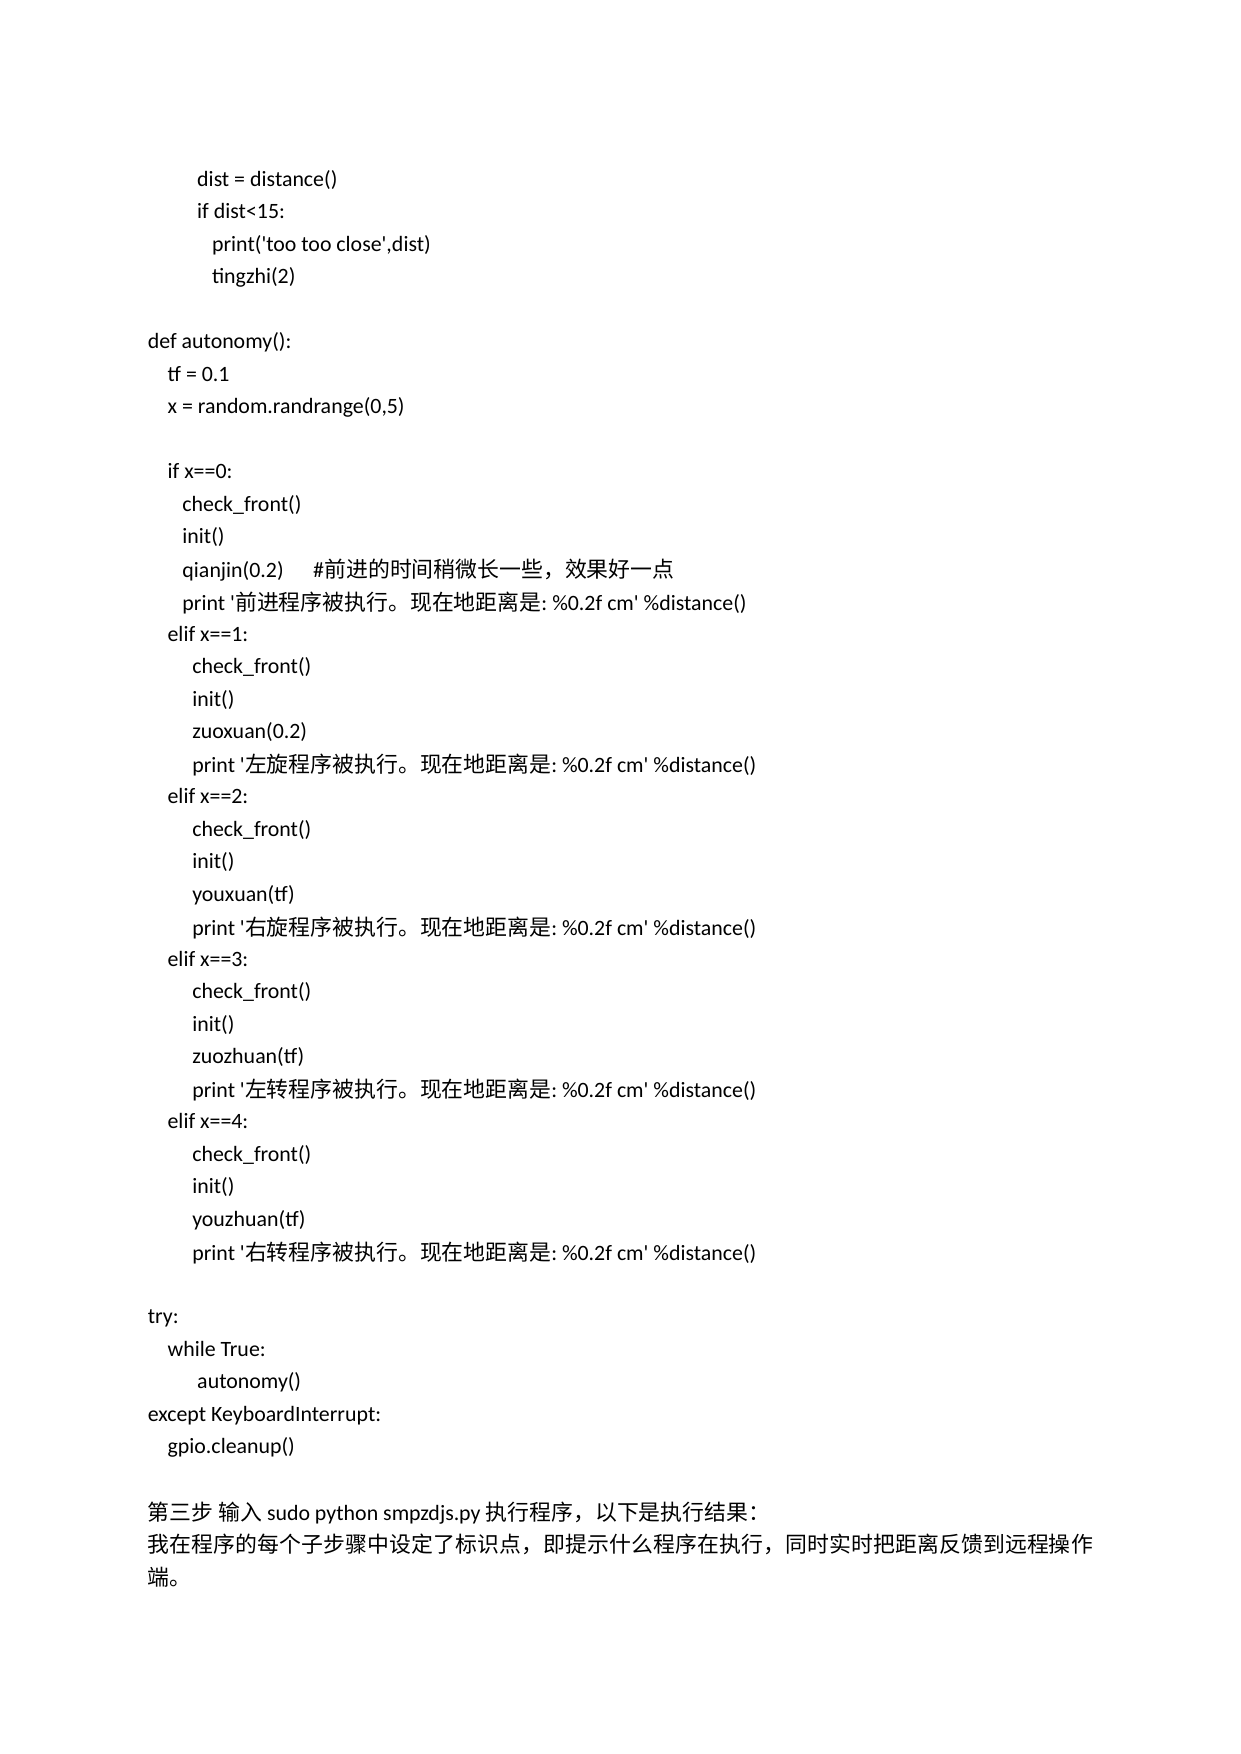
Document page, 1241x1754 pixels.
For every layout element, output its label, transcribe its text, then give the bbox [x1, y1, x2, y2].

text 我在程序的每个子步骤中设定了标识点，即提示什么程序在执行，同时实时把距离反馈到远程操作端。 [148, 1527, 1093, 1592]
text x = random.randrange(0,5) [148, 389, 1093, 422]
text youzhuan(tf) [148, 1202, 1093, 1234]
text check_front() [148, 487, 1093, 519]
text init() [148, 1007, 1093, 1039]
text if dist<15: [148, 194, 1093, 227]
text except KeyboardInterrupt: [148, 1397, 1093, 1429]
text check_front() [148, 974, 1093, 1007]
text init() [148, 519, 1093, 552]
text elif x==4: [148, 1104, 1093, 1137]
text print '左旋程序被执行。现在地距离是: %0.2f cm' %distance() [148, 747, 1093, 779]
text print '左转程序被执行。现在地距离是: %0.2f cm' %distance() [148, 1072, 1093, 1104]
text elif x==1: [148, 617, 1093, 649]
text print '右转程序被执行。现在地距离是: %0.2f cm' %distance() [148, 1234, 1093, 1267]
text def autonomy(): [148, 324, 1093, 357]
text print '右旋程序被执行。现在地距离是: %0.2f cm' %distance() [148, 909, 1093, 942]
text try: [148, 1299, 1093, 1332]
text while True: [148, 1332, 1093, 1364]
text 第三步 输入 sudo python smpzdjs.py 执行程序，以下是执行结果： [148, 1494, 1093, 1527]
text autonomy() [148, 1364, 1093, 1397]
text init() [148, 844, 1093, 877]
text dist = distance() [148, 162, 1093, 194]
text print('too too close',dist) [148, 227, 1093, 259]
text if x==0: [148, 454, 1093, 487]
text elif x==2: [148, 779, 1093, 812]
text check_front() [148, 1137, 1093, 1169]
text zuozhuan(tf) [148, 1039, 1093, 1072]
text print '前进程序被执行。现在地距离是: %0.2f cm' %distance() [148, 584, 1093, 617]
text tingzhi(2) [148, 259, 1093, 292]
text qianjin(0.2) #前进的时间稍微长一些，效果好一点 [148, 552, 1093, 584]
text elif x==3: [148, 942, 1093, 974]
text gpio.cleanup() [148, 1429, 1093, 1462]
text init() [148, 1169, 1093, 1202]
text tf = 0.1 [148, 357, 1093, 389]
text check_front() [148, 649, 1093, 682]
text init() [148, 682, 1093, 714]
text check_front() [148, 812, 1093, 844]
text zuoxuan(0.2) [148, 714, 1093, 747]
text youxuan(tf) [148, 877, 1093, 909]
